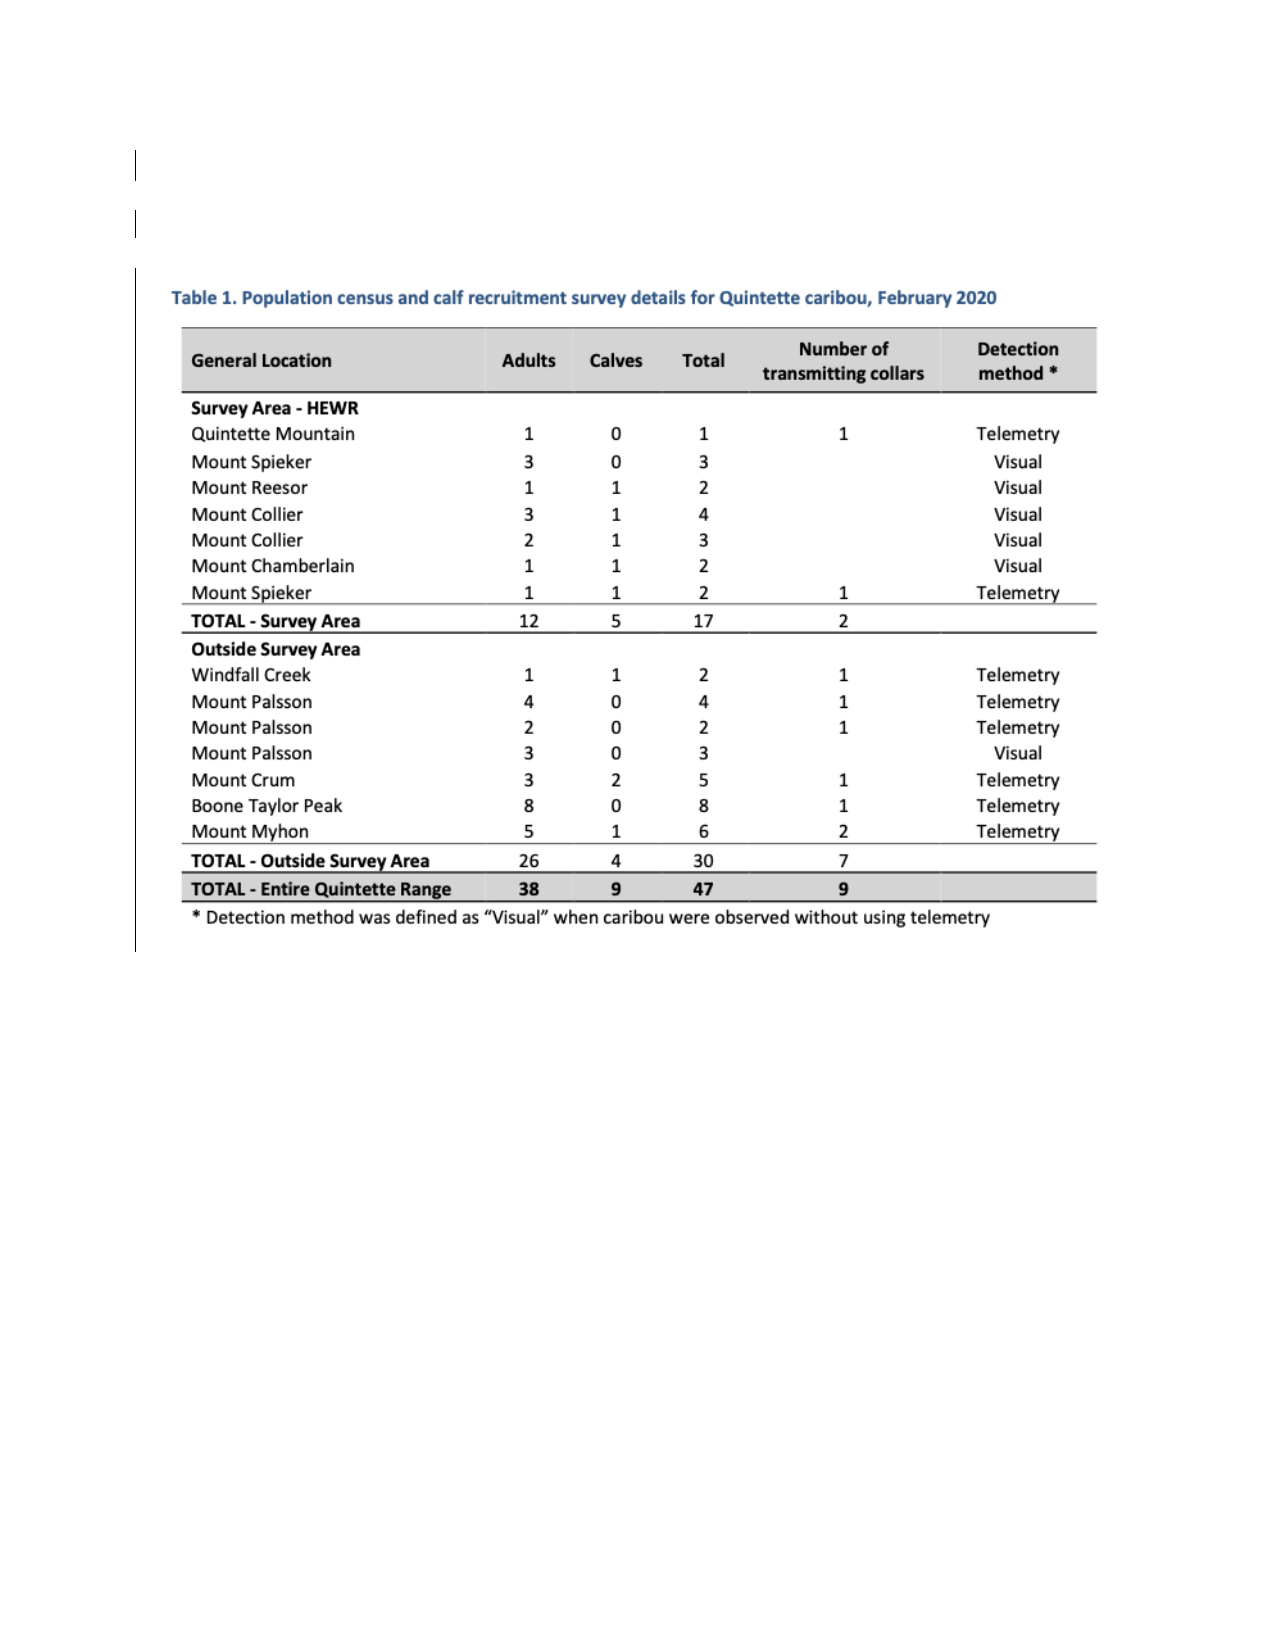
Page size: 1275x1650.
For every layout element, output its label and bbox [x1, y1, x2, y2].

picture [150, 267, 1125, 952]
